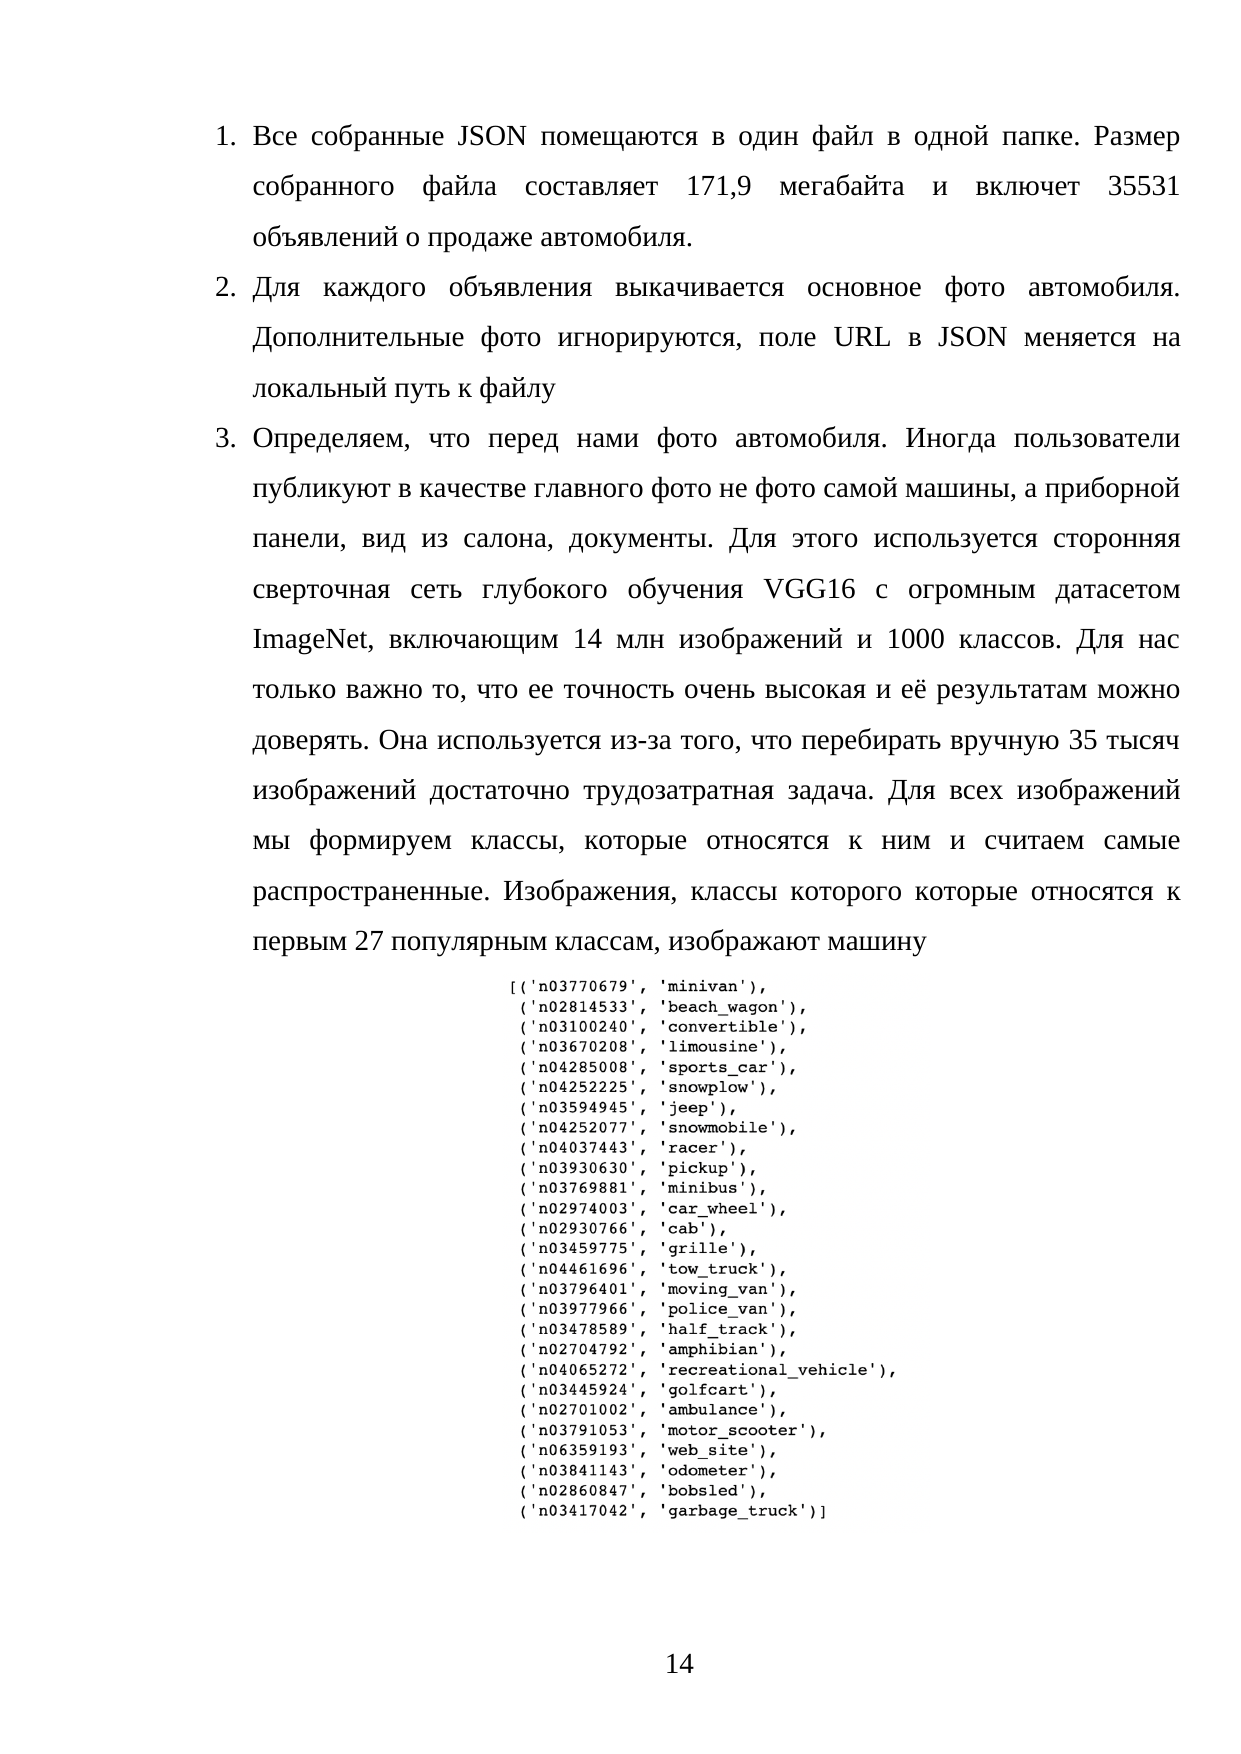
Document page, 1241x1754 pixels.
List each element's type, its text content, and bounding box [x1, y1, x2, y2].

list Для каждого объявления выкачивается основное фото автомобиля. Дополнительные фото игнорируются, поле URL в JSON меняется на локальный путь к файлу [215, 269, 1181, 403]
list Все собранные JSON помещаются в один файл в одной папке. Размер собранного файла составляет 171,9 мегабайта и включет 35531 объявлений о продаже автомобиля. [215, 118, 1181, 252]
list Определяем, что перед нами фото автомобиля. Иногда пользователи публикуют в качестве главного фото не фото самой машины, а приборной панели, вид из салона, документы. Для этого используется сторонняя сверточная сеть глубокого обучения VGG16 с огромным датасетом ImageNet, включающим 14 млн изображений и 1000 классов. Для нас только важно то, что ее точность очень высокая и её результатам можно доверять. Она используется из-за того, что перебирать вручную 35 тысяч изображений достаточно трудозатратная задача. Для всех изображений мы формируем классы, которые относятся к ним и считаем самые распространенные. Изображения, классы которого которые относятся к первым 27 популярным классам, изображают машину [215, 420, 1181, 957]
picture [502, 973, 932, 1533]
